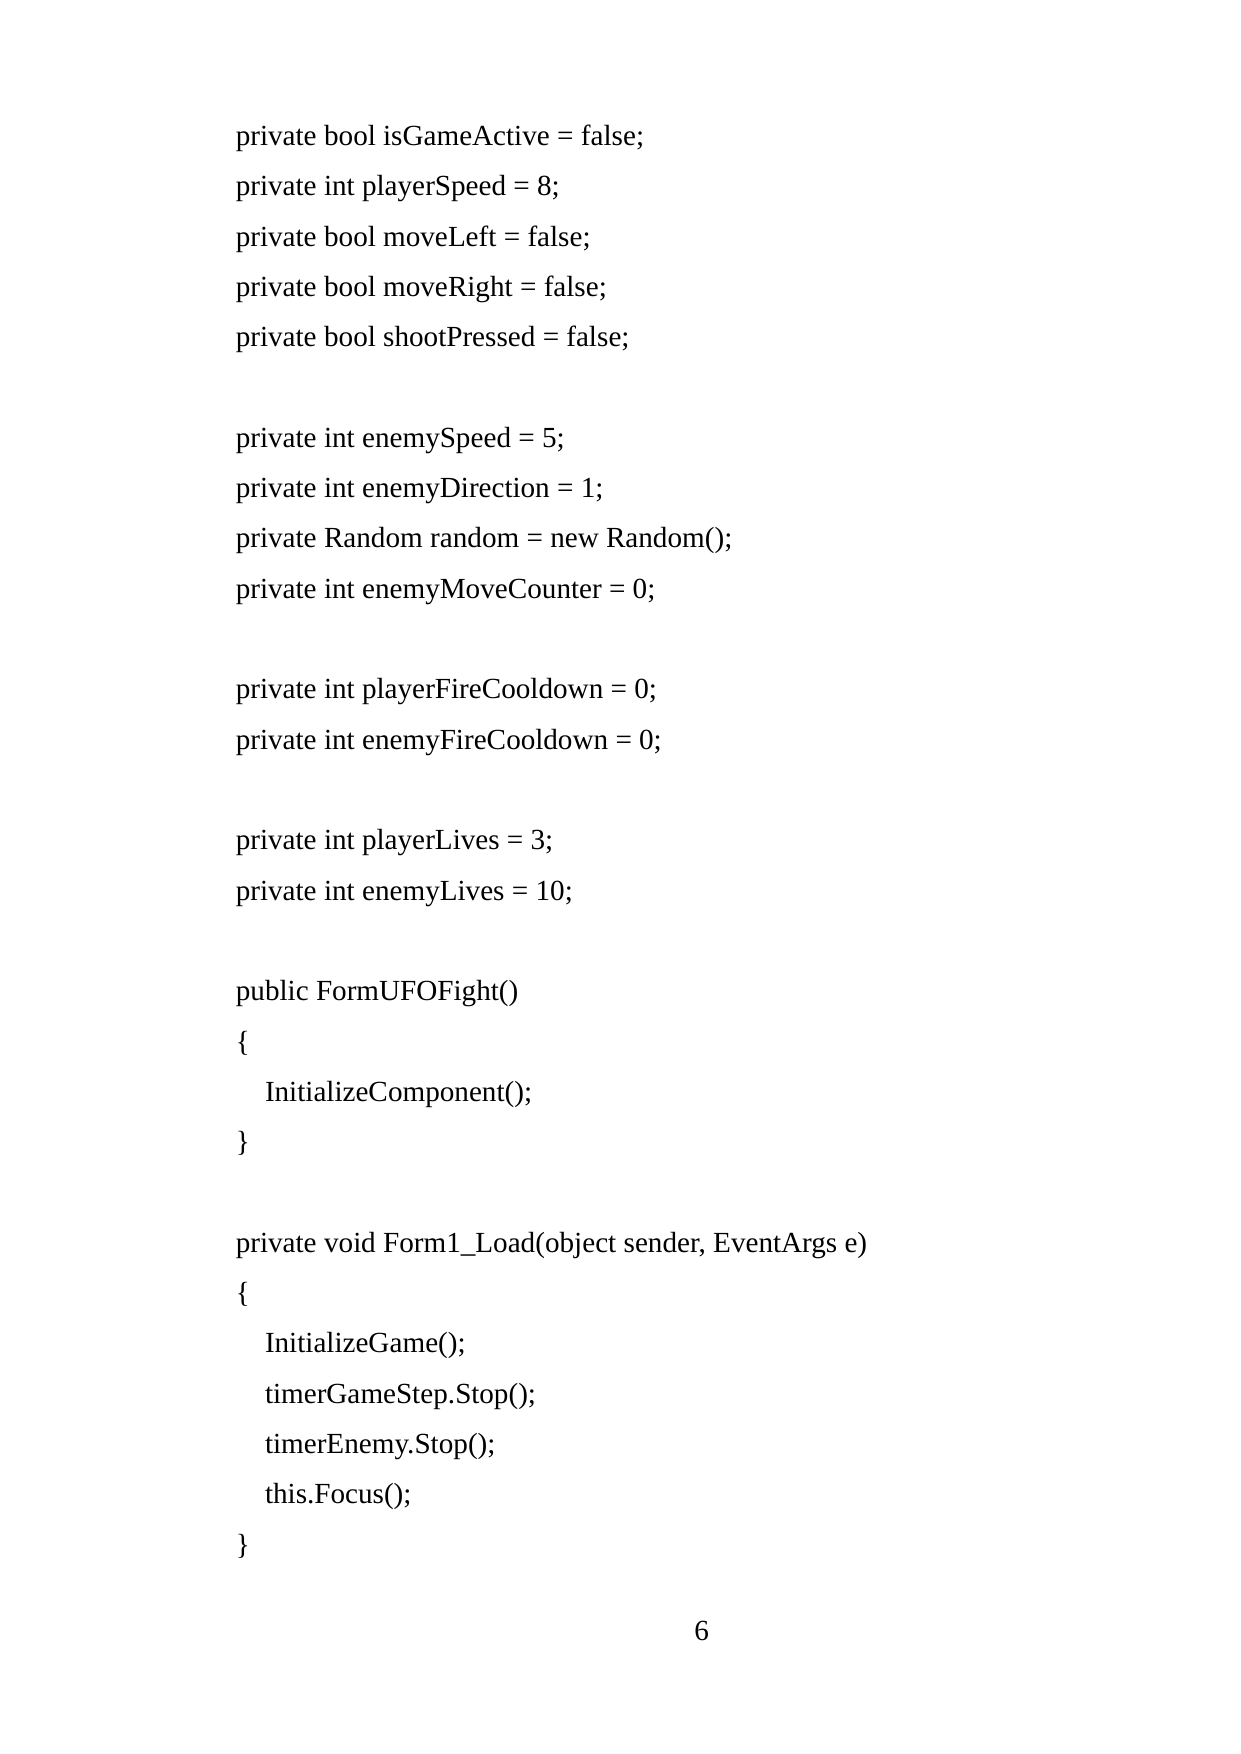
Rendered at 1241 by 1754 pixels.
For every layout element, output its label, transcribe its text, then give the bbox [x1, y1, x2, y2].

text { [177, 1275, 1152, 1309]
text private void Form1_Load(object sender, EventArgs e) [177, 1225, 1152, 1258]
text timerGameStep.Stop(); [177, 1376, 1152, 1409]
text } [177, 1527, 1152, 1560]
text private bool moveLeft = false; [177, 219, 1152, 252]
text private int enemyFireCooldown = 0; [177, 722, 1152, 755]
text private int playerSpeed = 8; [177, 168, 1152, 202]
text { [177, 1024, 1152, 1057]
text private int enemyDirection = 1; [177, 470, 1152, 504]
text public FormUFOFight() [177, 973, 1152, 1007]
text private bool moveRight = false; [177, 269, 1152, 303]
text private int playerLives = 3; [177, 822, 1152, 856]
text } [177, 1124, 1152, 1158]
text InitializeComponent(); [177, 1074, 1152, 1108]
text private Random random = new Random(); [177, 521, 1152, 554]
text private bool isGameActive = false; [177, 118, 1152, 152]
text private int enemyLives = 10; [177, 873, 1152, 906]
text timerEnemy.Stop(); [177, 1426, 1152, 1460]
text private bool shootPressed = false; [177, 319, 1152, 353]
text this.Focus(); [177, 1477, 1152, 1510]
text InitializeGame(); [177, 1326, 1152, 1359]
text private int enemyMoveCounter = 0; [177, 571, 1152, 604]
text private int enemySpeed = 5; [177, 420, 1152, 453]
text private int playerFireCooldown = 0; [177, 672, 1152, 705]
